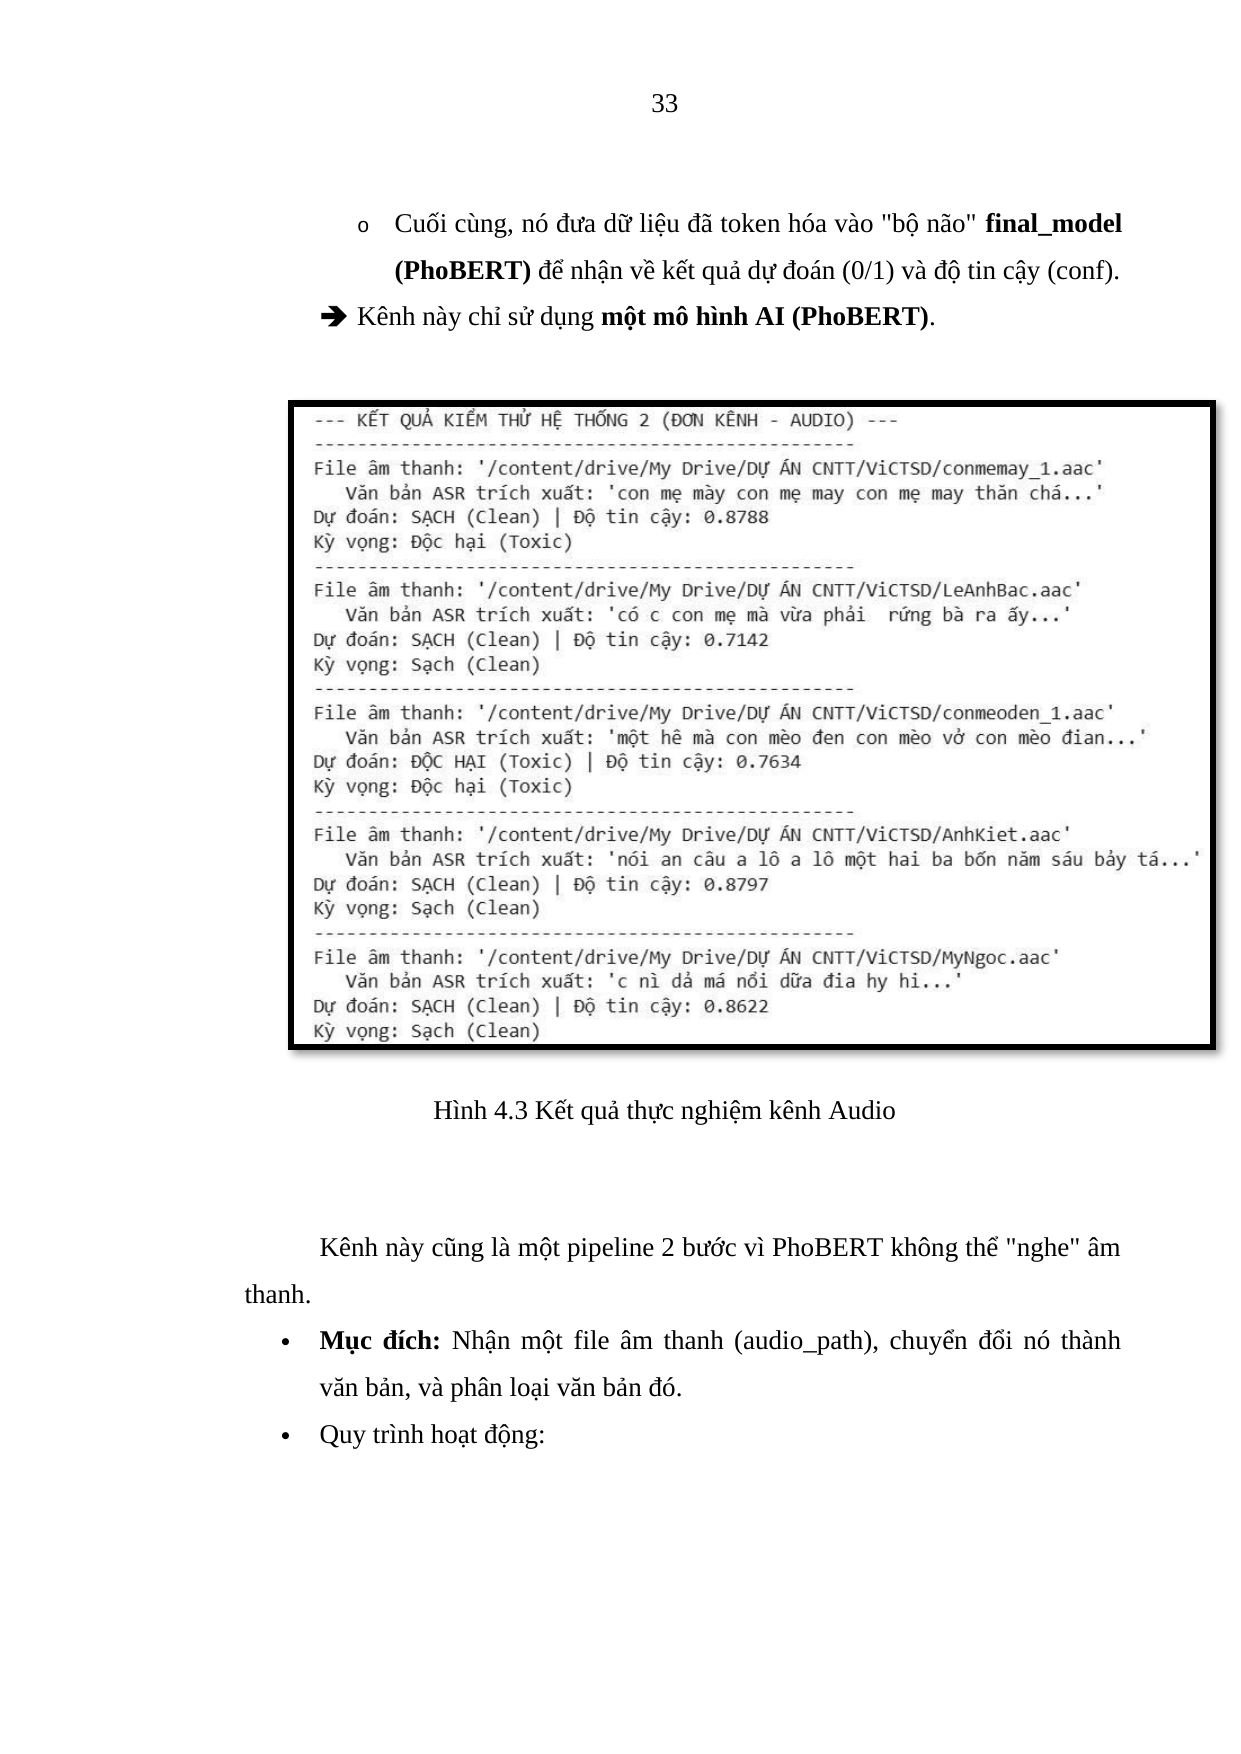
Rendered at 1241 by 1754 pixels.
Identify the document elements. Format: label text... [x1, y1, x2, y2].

text Kênh này cũng là một pipeline 2 bước vì PhoBERT không thể "nghe" âm thanh. [244, 1231, 1122, 1309]
list Kênh này chỉ sử dụng một mô hình AI (PhoBERT). [319, 301, 1122, 332]
list Quy trình hoạt động: [282, 1418, 1122, 1449]
list Mục đích: Nhận một file âm thanh (audio_path), chuyển đổi nó thành văn bản, và phân loại văn bản đó. [282, 1324, 1122, 1402]
list Cuối cùng, nó đưa dữ liệu đã token hóa vào "bộ não" final_model (PhoBERT) để nhận về kết quả dự đoán (0/1) và độ tin cậy (conf). [357, 207, 1122, 285]
picture [294, 407, 1210, 1044]
